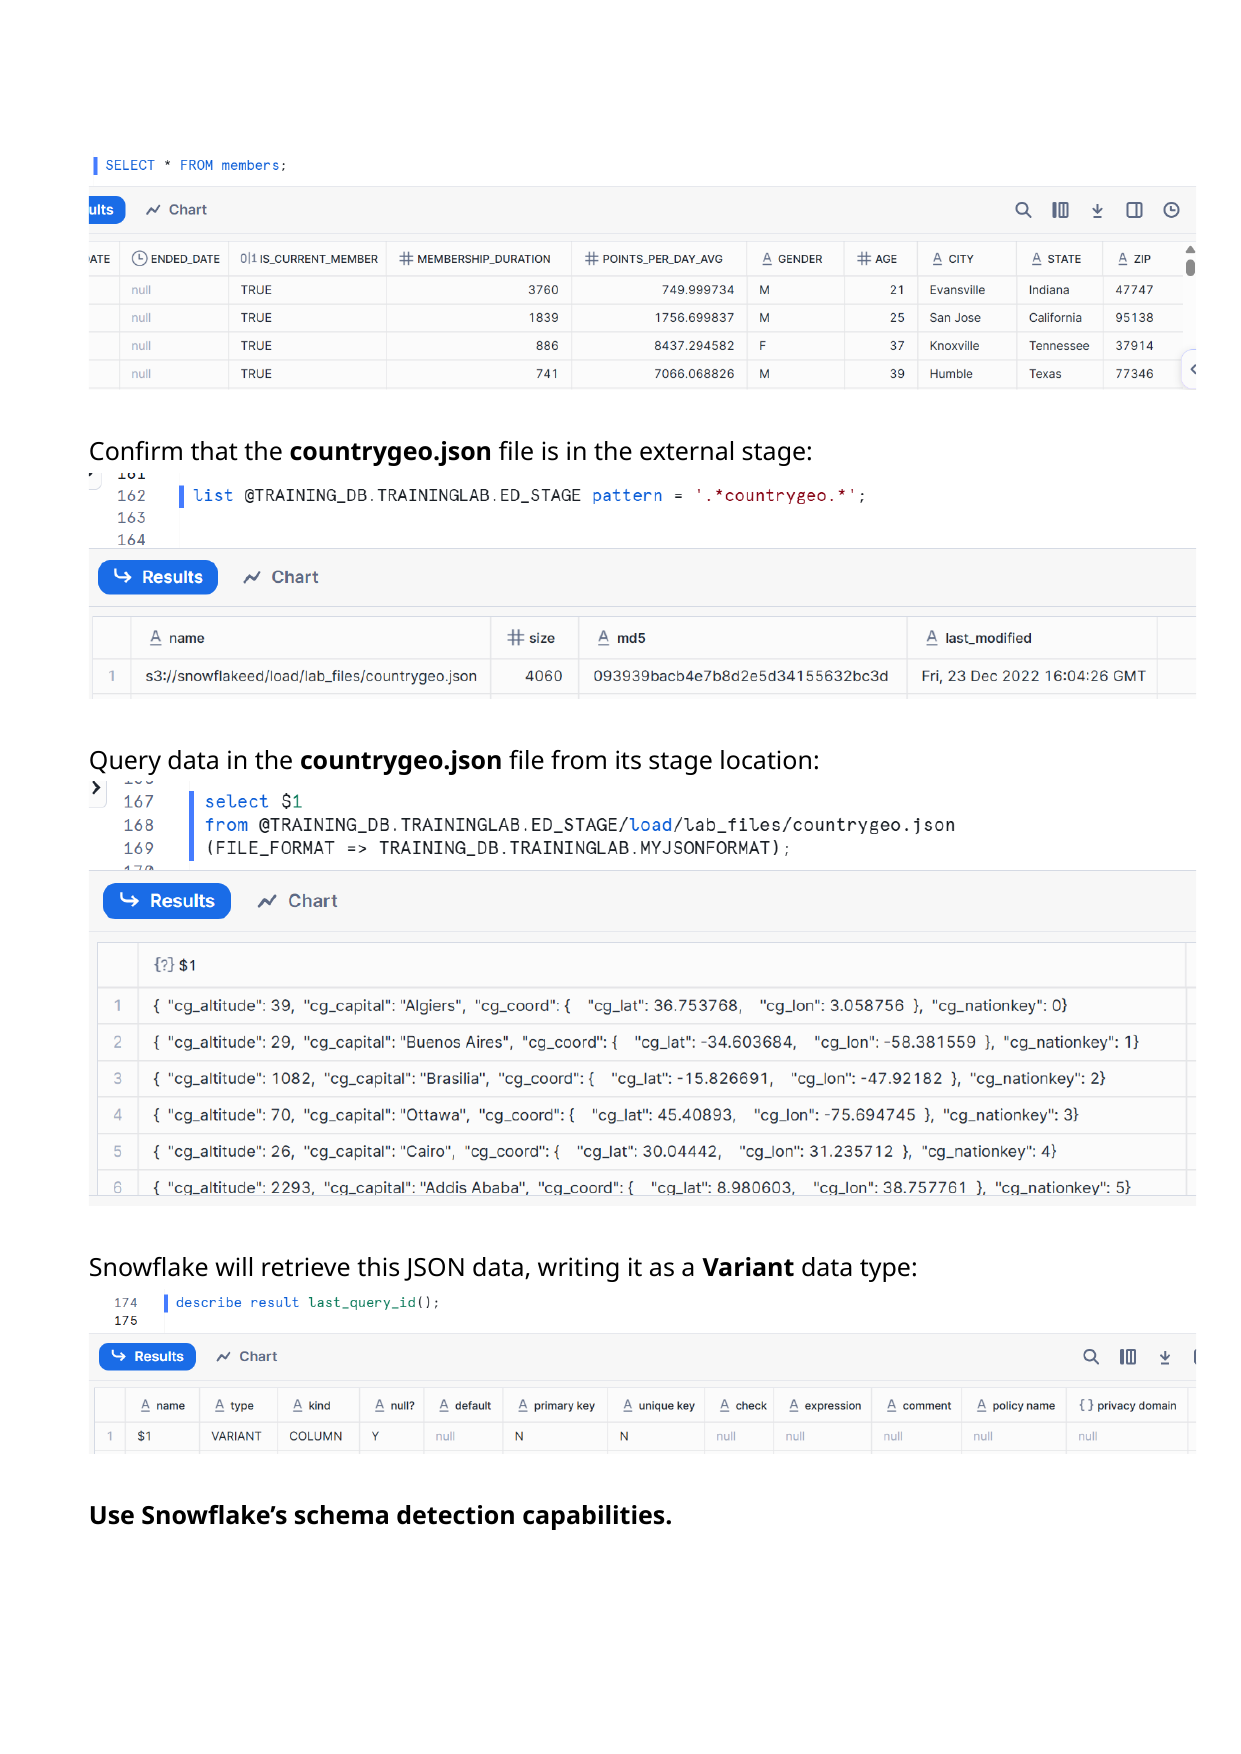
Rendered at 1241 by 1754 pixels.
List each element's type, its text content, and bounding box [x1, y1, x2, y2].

picture [88, 1289, 1197, 1454]
text Confirm that the countrygeo.json file is in the external stage: [89, 434, 1196, 468]
text Snowflake will retrieve this JSON data, writing it as a Variant data type: [89, 1250, 1196, 1284]
picture [88, 473, 1197, 699]
picture [88, 781, 1197, 1206]
text Use Snowflake’s schema detection capabilities. [89, 1498, 1196, 1532]
text Query data in the countrygeo.json file from its stage location: [89, 742, 1196, 776]
picture [88, 150, 1197, 390]
